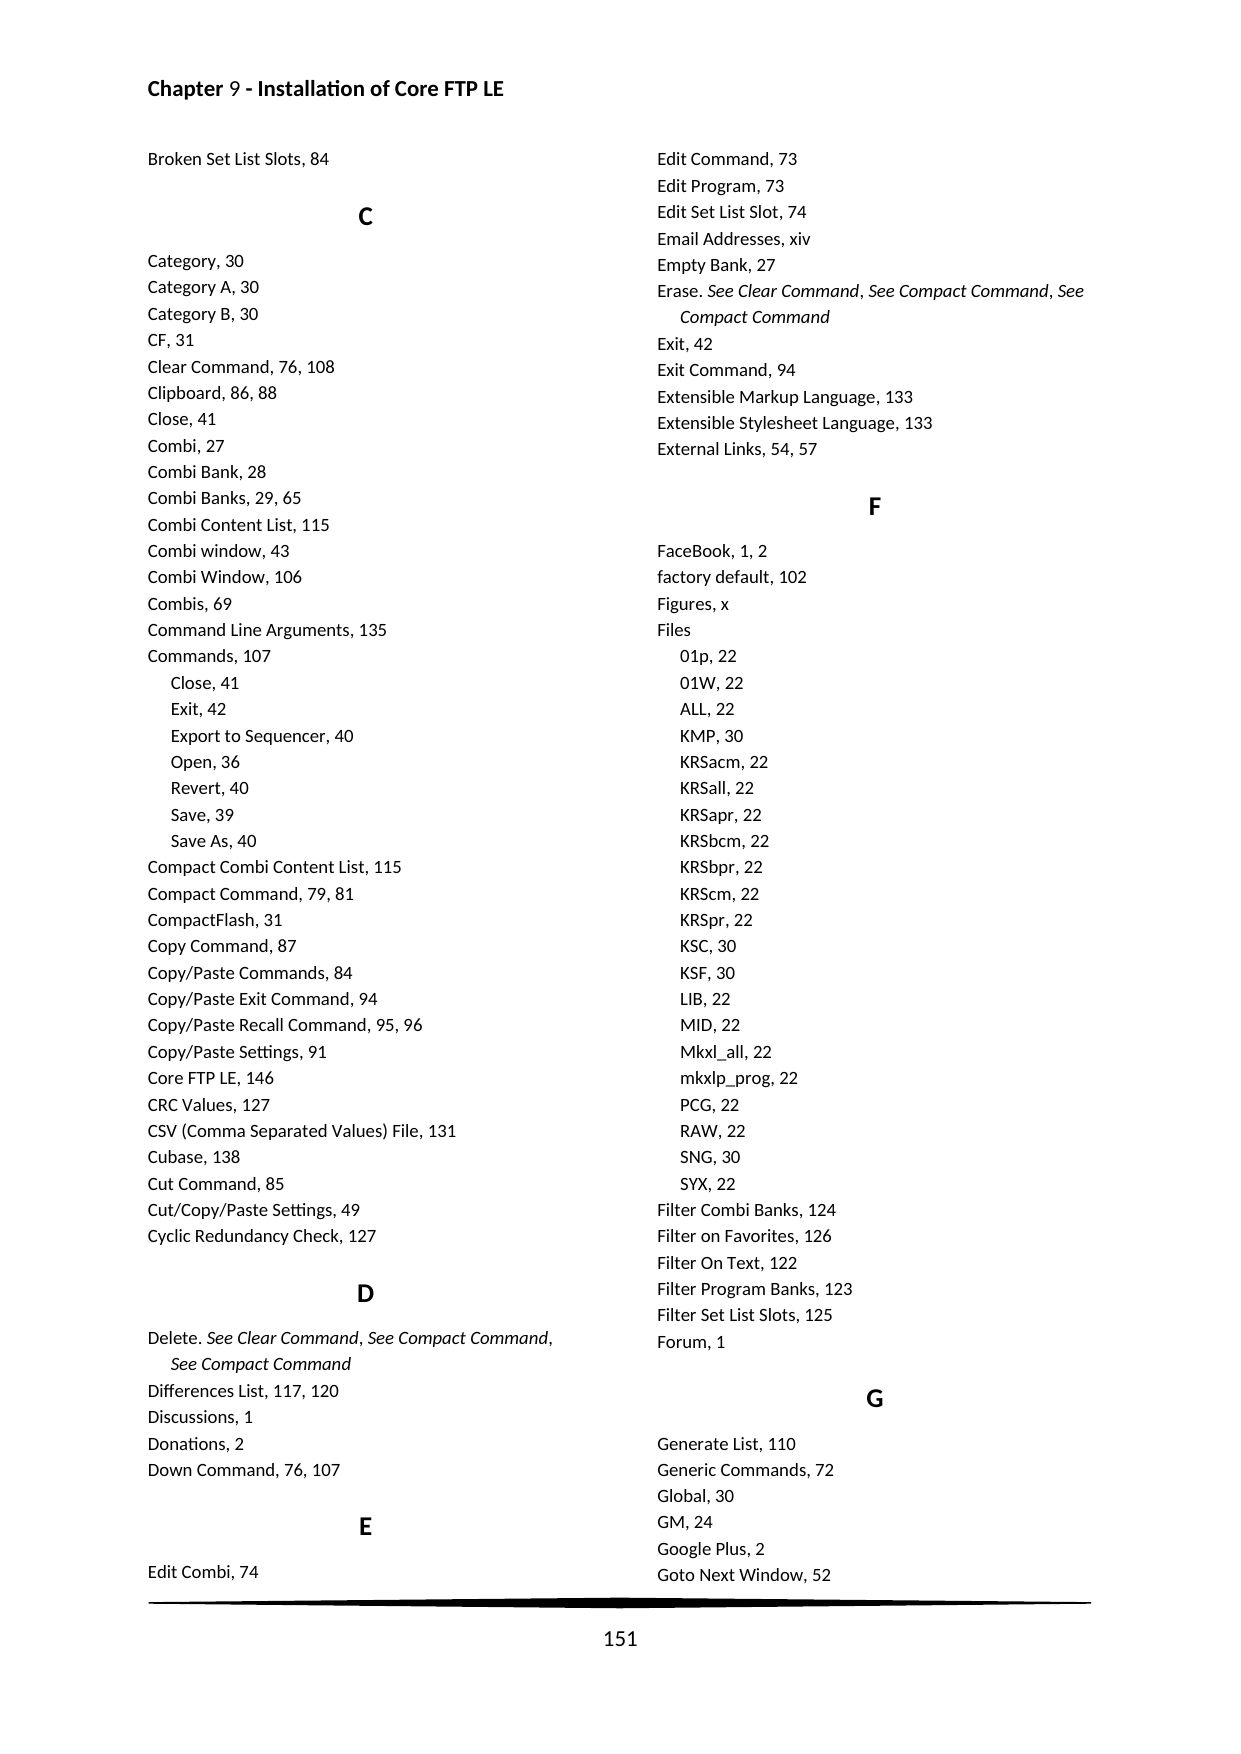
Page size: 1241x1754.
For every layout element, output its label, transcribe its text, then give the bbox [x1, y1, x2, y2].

text MID, 22 [680, 1014, 1093, 1037]
text KRSpr, 22 [680, 908, 1093, 931]
text CompactFlash, 31 [148, 908, 583, 931]
text Cyclic Redundancy Check, 127 [148, 1224, 583, 1247]
text Generic Commands, 72 [657, 1458, 1093, 1481]
text Close, 41 [171, 671, 583, 694]
subtitle F [657, 489, 1093, 522]
text 01W, 22 [680, 671, 1093, 694]
text Save, 39 [171, 803, 583, 826]
text Filter Program Banks, 123 [657, 1277, 1093, 1300]
text KRScm, 22 [680, 882, 1093, 905]
text Combi, 27 [148, 434, 583, 457]
text Differences List, 117, 120 [148, 1379, 583, 1402]
text Extensible Markup Language, 133 [657, 385, 1093, 408]
text Copy/Paste Exit Command, 94 [148, 987, 583, 1010]
text Combi Content List, 115 [148, 513, 583, 536]
text Broken Set List Slots, 84 [148, 148, 583, 171]
text Copy/Paste Settings, 91 [148, 1040, 583, 1063]
text Google Plus, 2 [657, 1537, 1093, 1560]
text Filter on Favorites, 126 [657, 1224, 1093, 1247]
text 01p, 22 [680, 645, 1093, 668]
text Mkxl_all, 22 [680, 1040, 1093, 1063]
subtitle G [657, 1381, 1093, 1414]
text Edit Program, 73 [657, 174, 1093, 197]
text Combi Banks, 29, 65 [148, 487, 583, 509]
text KRSbcm, 22 [680, 829, 1093, 852]
text Generate List, 110 [657, 1432, 1093, 1454]
text Core FTP LE, 146 [148, 1066, 583, 1089]
text Edit Set List Slot, 74 [657, 200, 1093, 223]
text Goto Next Window, 52 [657, 1563, 1093, 1586]
text CSV (Comma Separated Values) File, 131 [148, 1119, 583, 1142]
text Donations, 2 [148, 1432, 583, 1454]
text KRSbpr, 22 [680, 856, 1093, 878]
text Commands, 107 [148, 645, 583, 668]
text Copy/Paste Recall Command, 95, 96 [148, 1014, 583, 1037]
text Combi window, 43 [148, 539, 583, 562]
text Edit Combi, 74 [148, 1560, 583, 1583]
text Revert, 40 [171, 776, 583, 799]
text Empty Bank, 27 [657, 253, 1093, 276]
text CF, 31 [148, 328, 583, 351]
text Export to Sequencer, 40 [171, 724, 583, 747]
subtitle C [148, 199, 583, 232]
text Combis, 69 [148, 592, 583, 615]
text Discussions, 1 [148, 1405, 583, 1428]
text Clear Command, 76, 108 [148, 355, 583, 378]
text KRSall, 22 [680, 776, 1093, 799]
text SNG, 30 [680, 1145, 1093, 1168]
text Filter Set List Slots, 125 [657, 1303, 1093, 1326]
text KRSapr, 22 [680, 803, 1093, 826]
text ALL, 22 [680, 697, 1093, 720]
text Down Command, 76, 107 [148, 1458, 583, 1481]
text factory default, 102 [657, 566, 1093, 588]
text External Links, 54, 57 [657, 437, 1093, 460]
text Clipboard, 86, 88 [148, 381, 583, 404]
text PCG, 22 [680, 1093, 1093, 1116]
text mkxlp_prog, 22 [680, 1066, 1093, 1089]
text Email Addresses, xiv [657, 227, 1093, 249]
text Exit, 42 [657, 332, 1093, 355]
text Delete. See Clear Command, See Compact Command, See Compact Command [148, 1326, 583, 1376]
text Save As, 40 [171, 829, 583, 852]
text Global, 30 [657, 1484, 1093, 1507]
text Category A, 30 [148, 276, 583, 299]
text Open, 36 [171, 750, 583, 773]
text FaceBook, 1, 2 [657, 539, 1093, 562]
subtitle D [148, 1276, 583, 1309]
text Combi Window, 106 [148, 566, 583, 588]
text Command Line Arguments, 135 [148, 618, 583, 641]
text KMP, 30 [680, 724, 1093, 747]
text Figures, x [657, 592, 1093, 615]
text Combi Bank, 28 [148, 460, 583, 483]
text RAW, 22 [680, 1119, 1093, 1142]
text Copy Command, 87 [148, 934, 583, 957]
text Filter On Text, 122 [657, 1251, 1093, 1274]
text Compact Command, 79, 81 [148, 882, 583, 905]
text SYX, 22 [680, 1172, 1093, 1195]
text Forum, 1 [657, 1330, 1093, 1353]
text LIB, 22 [680, 987, 1093, 1010]
text Files [657, 618, 1093, 641]
text Exit Command, 94 [657, 358, 1093, 381]
text Filter Combi Banks, 124 [657, 1198, 1093, 1221]
subtitle E [148, 1509, 583, 1542]
text KSF, 30 [680, 961, 1093, 984]
text GM, 24 [657, 1511, 1093, 1534]
text Cut/Copy/Paste Settings, 49 [148, 1198, 583, 1221]
text CRC Values, 127 [148, 1093, 583, 1116]
text Compact Combi Content List, 115 [148, 856, 583, 878]
text KRSacm, 22 [680, 750, 1093, 773]
text Cut Command, 85 [148, 1172, 583, 1195]
text Extensible Stylesheet Language, 133 [657, 411, 1093, 434]
text Cubase, 138 [148, 1145, 583, 1168]
text Edit Command, 73 [657, 148, 1093, 171]
text Category B, 30 [148, 302, 583, 325]
text KSC, 30 [680, 934, 1093, 957]
text Erase. See Clear Command, See Compact Command, See Compact Command [657, 279, 1093, 329]
text Category, 30 [148, 249, 583, 272]
text Copy/Paste Commands, 84 [148, 961, 583, 984]
text Exit, 42 [171, 697, 583, 720]
text Close, 41 [148, 407, 583, 430]
